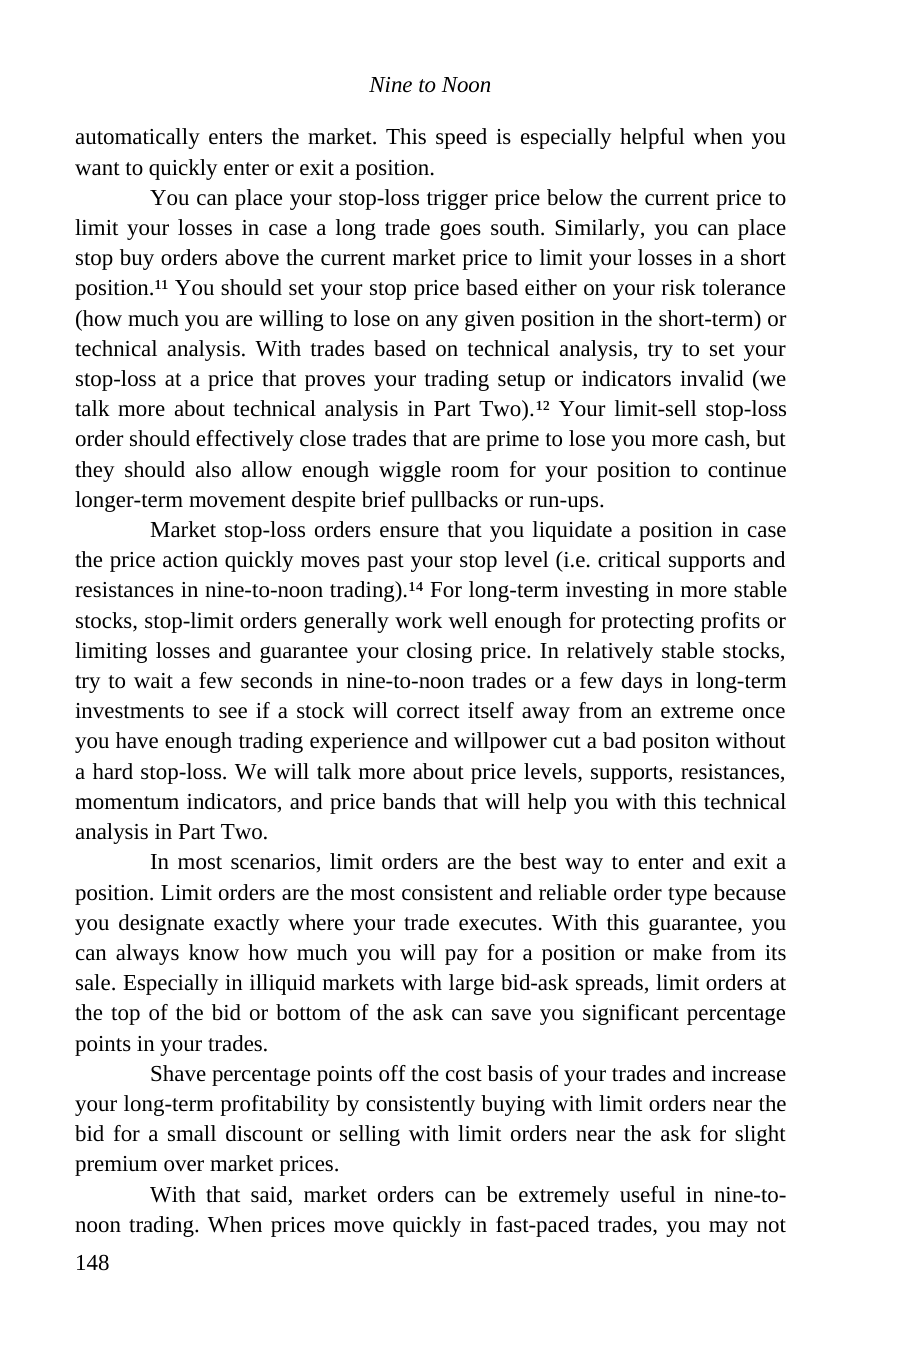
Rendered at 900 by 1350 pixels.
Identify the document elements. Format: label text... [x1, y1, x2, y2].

text Market stop-loss orders ensure that you liquidate a position in case the price action quickly moves past your stop level (i.e. critical supports and resistances in nine-to-noon trading).¹⁴ For long-term investing in more stable stocks, stop-limit orders generally work well enough for protecting profits or limiting losses and guarantee your closing price. In relatively stable stocks, try to wait a few seconds in nine-to-noon trades or a few days in long-term investments to see if a stock will correct itself away from an extreme once you have enough trading experience and willpower cut a bad positon without a hard stop-loss. We will talk more about price levels, supports, resistances, momentum indicators, and price bands that will help you with this technical analysis in Part Two. [75, 516, 787, 844]
text You can place your stop-loss trigger price below the current price to limit your losses in case a long trade goes south. Similarly, you can place stop buy orders above the current market price to limit your losses in a short position.¹¹ You should set your stop price based either on your risk tolerance (how much you are willing to lose on any given position in the short-term) or technical analysis. With trades based on technical analysis, try to set your stop-loss at a price that proves your trading setup or indicators invalid (we talk more about technical analysis in Part Two).¹² Your limit-sell stop-loss order should effectively close trades that are prime to lose you more cash, but they should also allow enough wiggle room for your position to continue longer-term movement despite brief pullbacks or run-ups. [75, 184, 787, 512]
text Shave percentage points off the cost basis of your trades and increase your long-term profitability by consistently buying with limit orders near the bid for a small discount or selling with limit orders near the ask for slight premium over market prices. [75, 1060, 787, 1177]
text In most scenarios, limit orders are the best way to enter and exit a position. Limit orders are the most consistent and reliable order type because you designate exactly where your trade executes. With this guarantee, you can always know how much you will pay for a position or make from its sale. Especially in illiquid markets with large bid-ask spreads, limit orders at the top of the bid or bottom of the ask can save you significant percentage points in your trades. [75, 848, 787, 1056]
